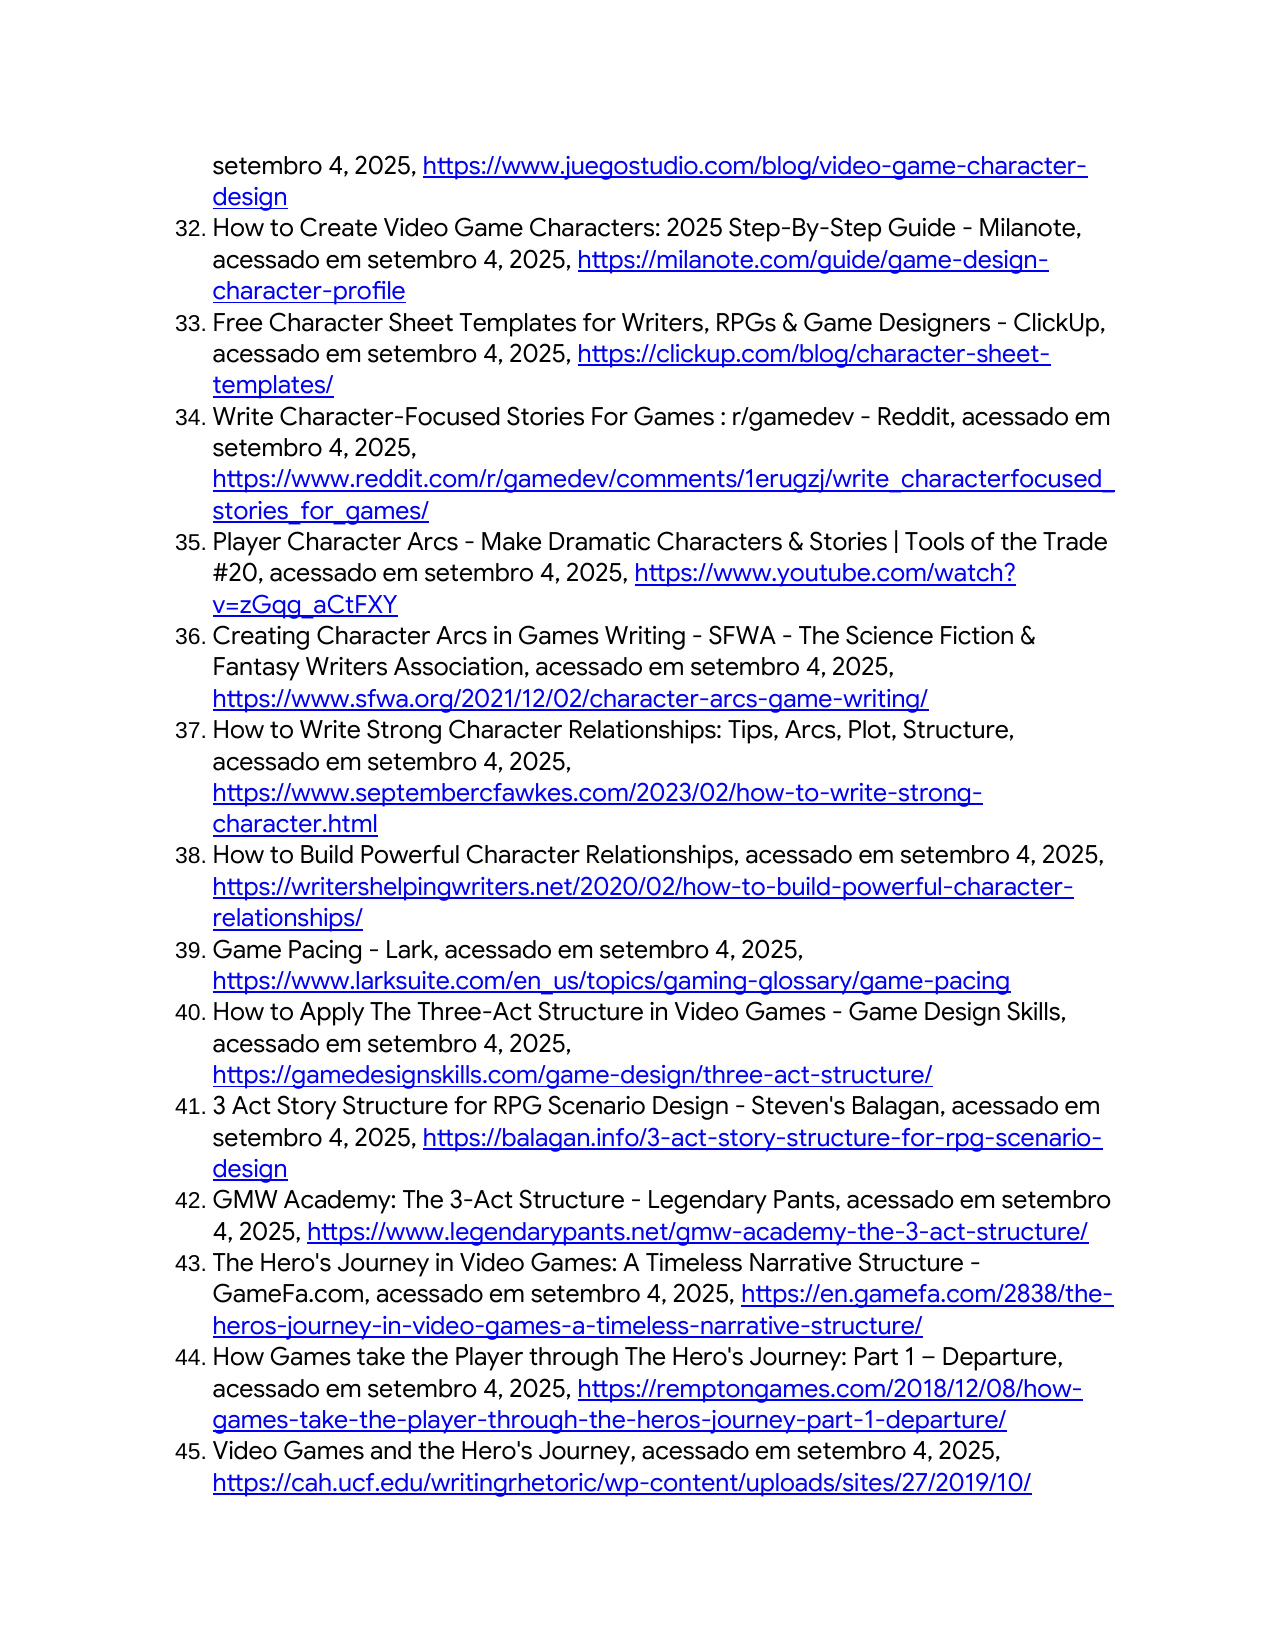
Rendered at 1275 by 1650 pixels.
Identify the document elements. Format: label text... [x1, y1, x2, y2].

list Free Character Sheet Templates for Writers, RPGs & Game Designers - ClickUp, acessado em setembro 4, 2025, https://clickup.com/blog/character-sheet-templates/ [175, 307, 1125, 401]
list How to Write Strong Character Relationships: Tips, Arcs, Plot, Structure, acessado em setembro 4, 2025, https://www.septembercfawkes.com/2023/02/how-to-write-strong-character.html [175, 714, 1125, 840]
list Write Character-Focused Stories For Games : r/gamedev - Reddit, acessado em setembro 4, 2025, https://www.reddit.com/r/gamedev/comments/1erugzj/write_characterfocused_stories_for_games/ [175, 401, 1125, 526]
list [175, 1436, 1125, 1498]
list How to Build Powerful Character Relationships, acessado em setembro 4, 2025, https://writershelpingwriters.net/2020/02/how-to-build-powerful-character-relationships/ [175, 840, 1125, 934]
list Creating Character Arcs in Games Writing - SFWA - The Science Fiction & Fantasy Writers Association, acessado em setembro 4, 2025, https://www.sfwa.org/2021/12/02/character-arcs-game-writing/ [175, 620, 1125, 714]
list Player Character Arcs - Make Dramatic Characters & Stories | Tools of the Trade #20, acessado em setembro 4, 2025, https://www.youtube.com/watch?v=zGqg_aCtFXY [175, 526, 1125, 620]
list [175, 150, 1125, 213]
list How Games take the Player through The Hero's Journey: Part 1 – Departure, acessado em setembro 4, 2025, https://remptongames.com/2018/12/08/how-games-take-the-player-through-the-heros-journey-part-1-departure/ [175, 1341, 1125, 1436]
list The Hero's Journey in Video Games: A Timeless Narrative Structure - GameFa.com, acessado em setembro 4, 2025, https://en.gamefa.com/2838/the-heros-journey-in-video-games-a-timeless-narrative-structure/ [175, 1247, 1125, 1341]
list How to Apply The Three-Act Structure in Video Games - Game Design Skills, acessado em setembro 4, 2025, https://gamedesignskills.com/game-design/three-act-structure/ [175, 997, 1125, 1091]
list Game Pacing - Lark, acessado em setembro 4, 2025, https://www.larksuite.com/en_us/topics/gaming-glossary/game-pacing [175, 934, 1125, 997]
list How to Create Video Game Characters: 2025 Step-By-Step Guide - Milanote, acessado em setembro 4, 2025, https://milanote.com/guide/game-design-character-profile [175, 213, 1125, 307]
list 3 Act Story Structure for RPG Scenario Design - Steven's Balagan, acessado em setembro 4, 2025, https://balagan.info/3-act-story-structure-for-rpg-scenario-design [175, 1091, 1125, 1185]
list GMW Academy: The 3-Act Structure - Legendary Pants, acessado em setembro 4, 2025, https://www.legendarypants.net/gmw-academy-the-3-act-structure/ [175, 1185, 1125, 1247]
